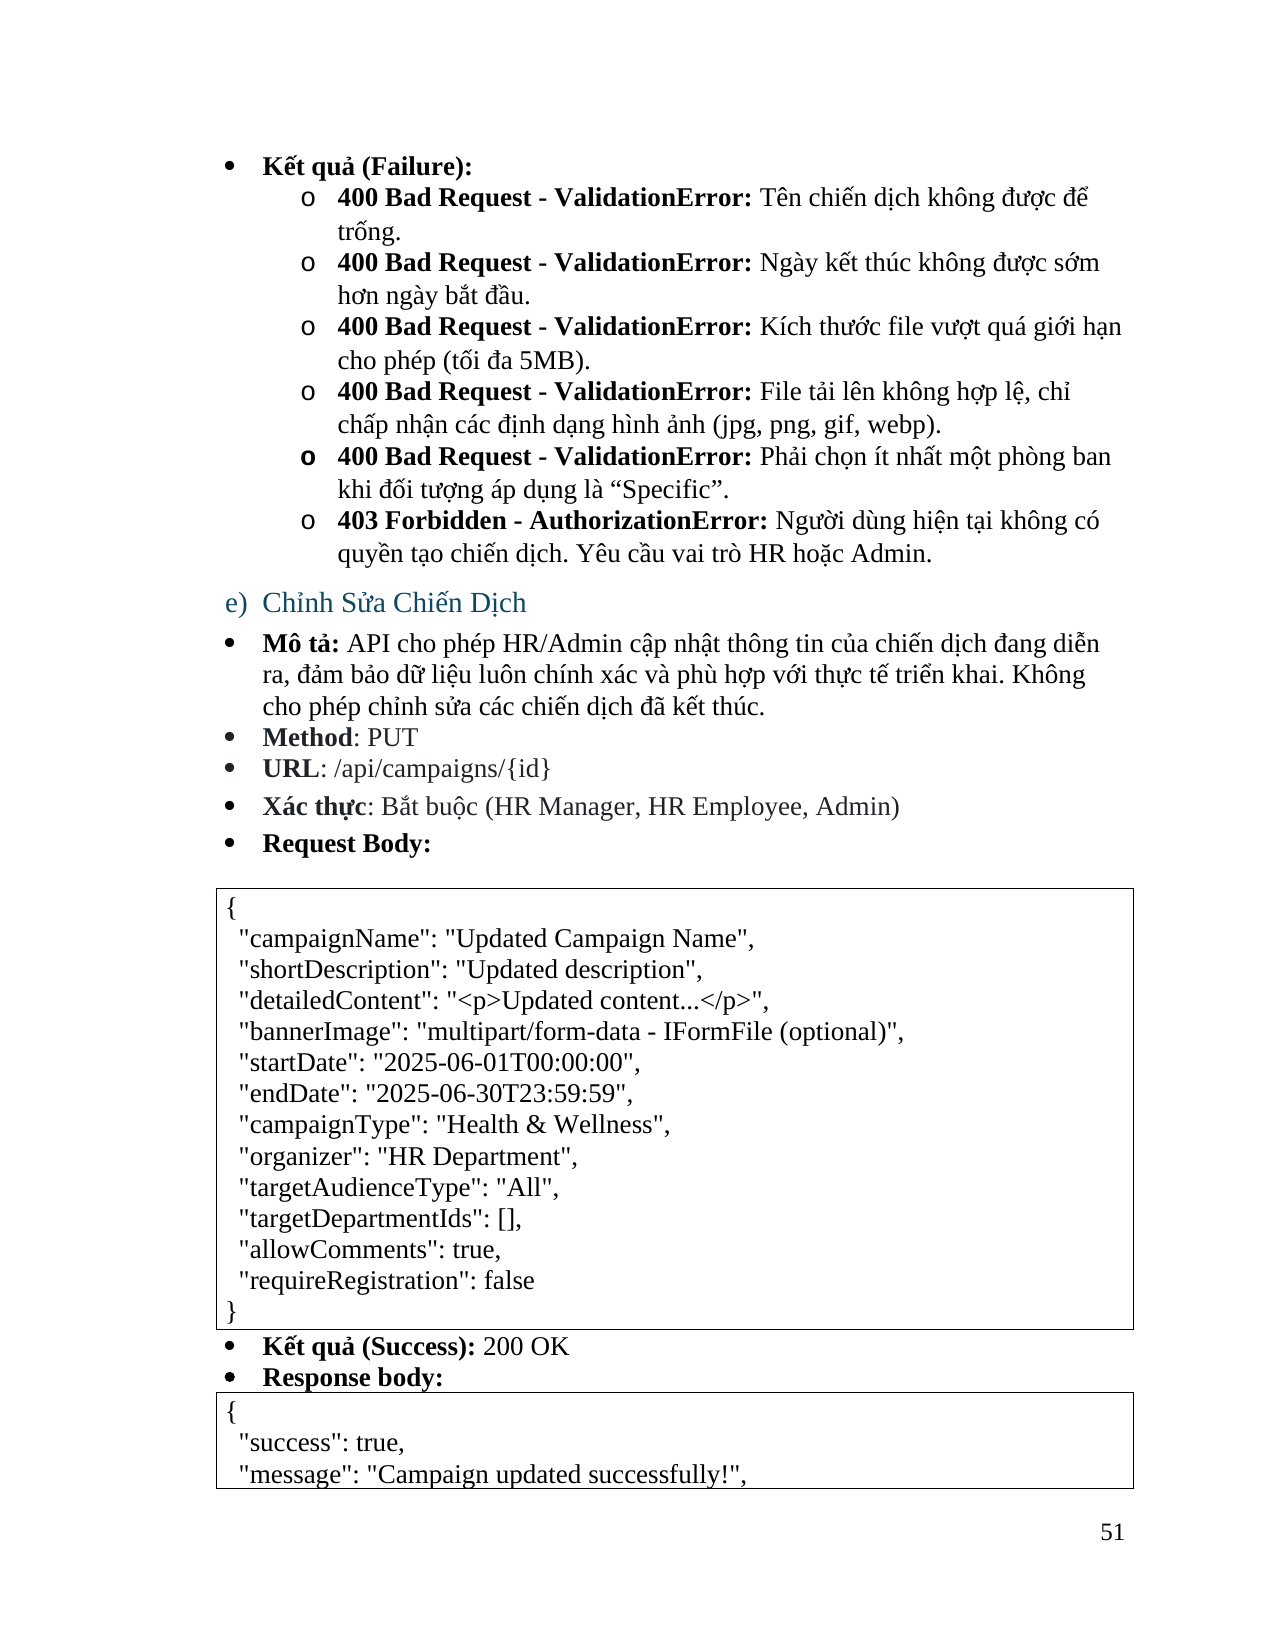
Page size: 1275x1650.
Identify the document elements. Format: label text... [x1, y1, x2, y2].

text "bannerImage": "multipart/form-data - IFormFile (optional)", [217, 1012, 1133, 1043]
list Kết quả (Failure): [225, 150, 1125, 181]
list URL: /api/campaigns/{id} [225, 752, 1125, 783]
text { [217, 1393, 1133, 1423]
list 400 Bad Request - ValidationError: Phải chọn ít nhất một phòng ban khi đối tượng áp dụng là “Specific”. [300, 439, 1125, 504]
list 400 Bad Request - ValidationError: Tên chiến dịch không được để trống. [300, 181, 1125, 246]
list Xác thực: Bắt buộc (HR Manager, HR Employee, Admin) [225, 789, 1125, 821]
list 400 Bad Request - ValidationError: Ngày kết thúc không được sớm hơn ngày bắt đầu. [300, 246, 1125, 310]
text "allowComments": true, [217, 1230, 1133, 1261]
text } [217, 1292, 1133, 1329]
text "requireRegistration": false [217, 1261, 1133, 1292]
list Request Body: [225, 827, 1125, 858]
list Mô tả: API cho phép HR/Admin cập nhật thông tin của chiến dịch đang diễn ra, đảm bảo dữ liệu luôn chính xác và phù hợp với thực tế triển khai. Không cho phép chỉnh sửa các chiến dịch đã kết thúc. [225, 627, 1125, 721]
text "campaignType": "Health & Wellness", [217, 1106, 1133, 1137]
text "success": true, [217, 1423, 1133, 1454]
text "campaignName": "Updated Campaign Name", [217, 919, 1133, 950]
text "targetDepartmentIds": [], [217, 1199, 1133, 1230]
list 403 Forbidden - AuthorizationError: Người dùng hiện tại không có quyền tạo chiến dịch. Yêu cầu vai trò HR hoặc Admin. [300, 504, 1125, 569]
list Kết quả (Success): 200 OK [225, 1330, 1125, 1361]
text "message": "Campaign updated successfully!", [217, 1454, 1133, 1488]
list 400 Bad Request - ValidationError: File tải lên không hợp lệ, chỉ chấp nhận các định dạng hình ảnh (jpg, png, gif, webp). [300, 375, 1125, 439]
text "startDate": "2025-06-01T00:00:00", [217, 1043, 1133, 1074]
list Response body: [225, 1361, 1125, 1392]
text "organizer": "HR Department", [217, 1137, 1133, 1168]
subtitle e) Chỉnh Sửa Chiến Dịch [225, 585, 1125, 619]
text "detailedContent": "<p>Updated content...</p>", [217, 981, 1133, 1012]
text "targetAudienceType": "All", [217, 1168, 1133, 1199]
text { [217, 889, 1133, 919]
list Method: PUT [225, 721, 1125, 752]
text "shortDescription": "Updated description", [217, 950, 1133, 981]
text "endDate": "2025-06-30T23:59:59", [217, 1074, 1133, 1106]
list 400 Bad Request - ValidationError: Kích thước file vượt quá giới hạn cho phép (tối đa 5MB). [300, 310, 1125, 375]
